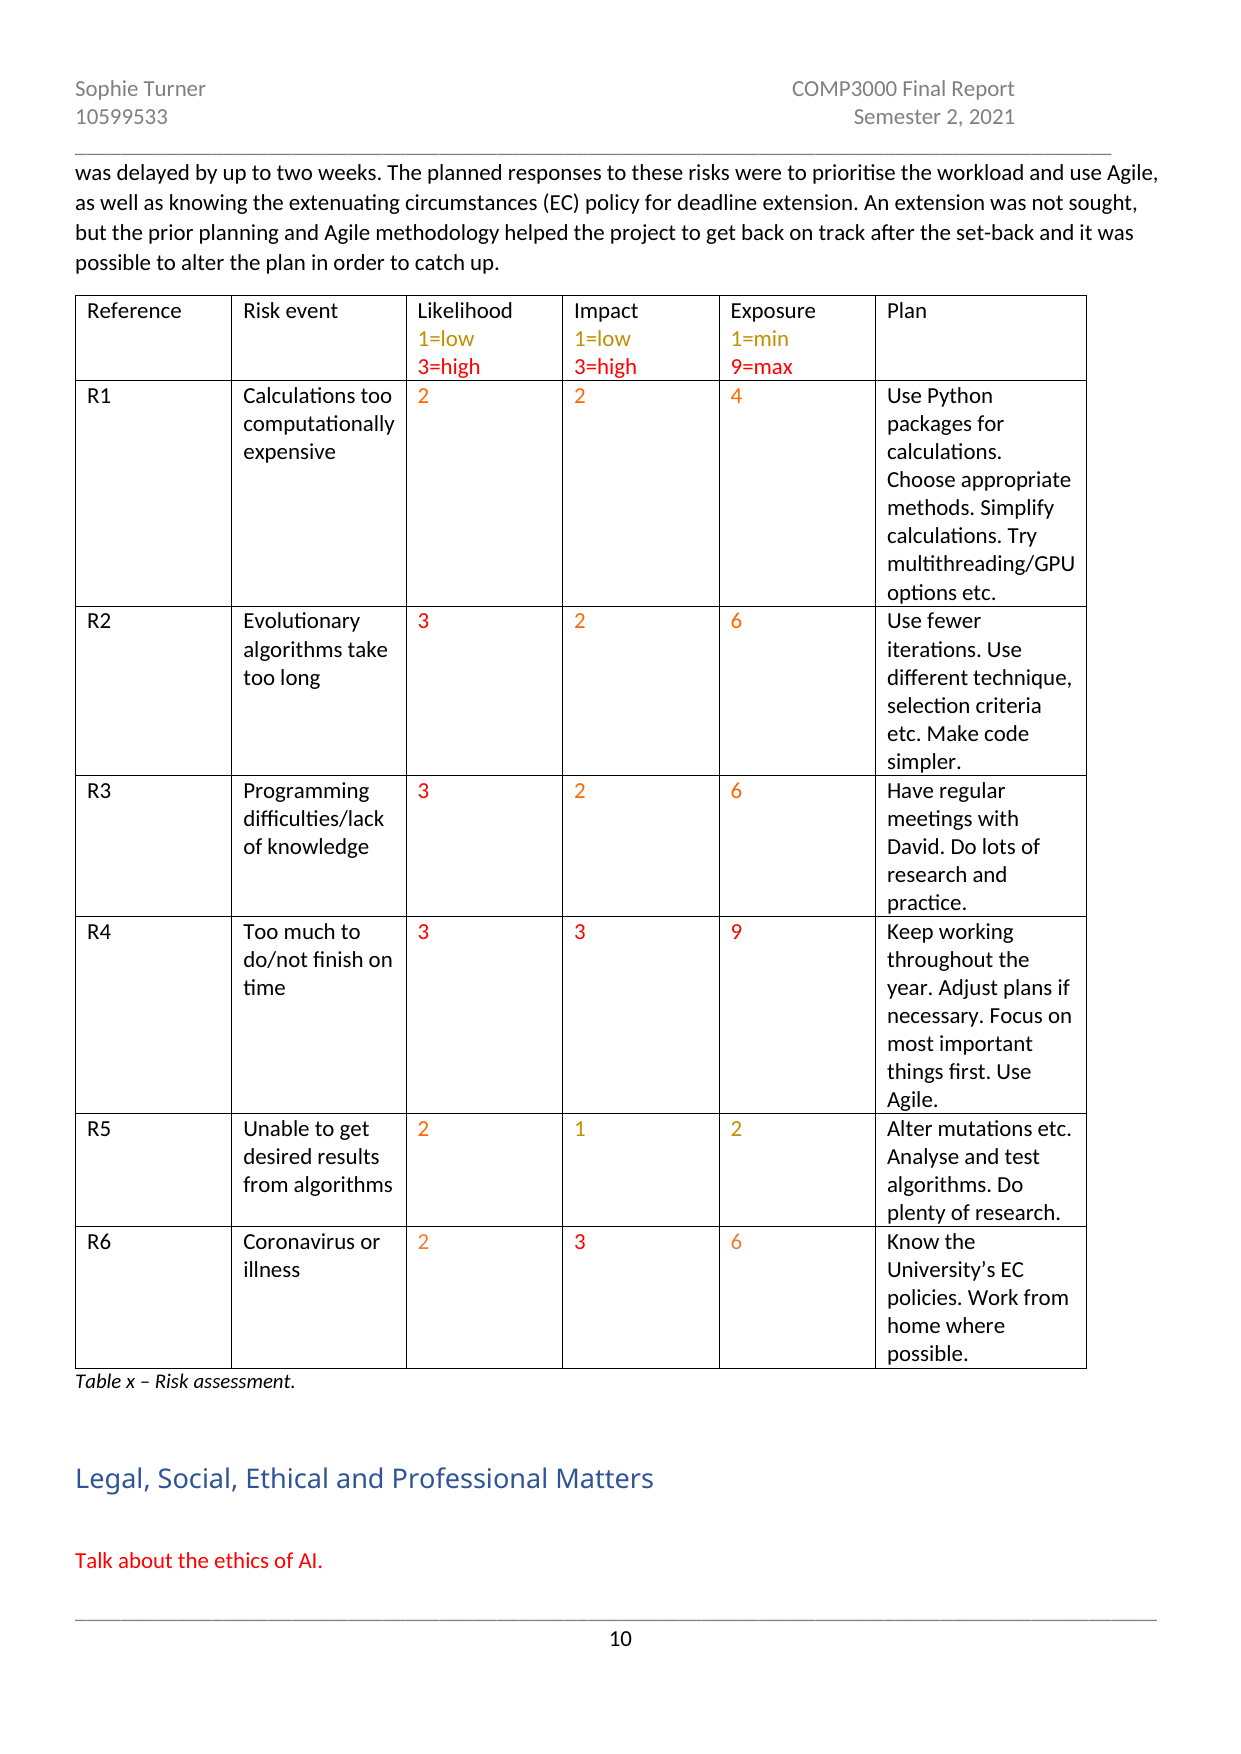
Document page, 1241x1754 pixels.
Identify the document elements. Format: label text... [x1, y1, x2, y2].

table_cell 2 [407, 1227, 562, 1367]
table_cell 3 [563, 917, 719, 1113]
table_cell R6 [76, 1227, 231, 1367]
table_cell 4 [720, 381, 875, 606]
table_cell 6 [720, 607, 875, 775]
table_header Risk event [232, 296, 406, 380]
table_cell Have regular meetings with David. Do lots of research and practice. [876, 776, 1086, 916]
text Table x – Risk assessment. [75, 1368, 1165, 1394]
table_cell 3 [407, 917, 562, 1113]
table_cell 1 [563, 1114, 719, 1226]
table_cell 2 [563, 607, 719, 775]
table_cell 2 [407, 1114, 562, 1226]
table_cell 2 [720, 1114, 875, 1226]
table_cell Use fewer iterations. Use different technique, selection criteria etc. Make code simpler. [876, 607, 1086, 775]
table_cell 2 [407, 381, 562, 606]
table_cell 3 [407, 776, 562, 916]
table_cell R5 [76, 1114, 231, 1226]
table_header Impact 1=low 3=high [563, 296, 719, 380]
table_cell Unable to get desired results from algorithms [232, 1114, 406, 1226]
table_cell 3 [407, 607, 562, 775]
table_header Reference [76, 296, 231, 380]
table_cell R1 [76, 381, 231, 606]
table_cell 2 [563, 381, 719, 606]
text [75, 158, 1165, 276]
table_cell R3 [76, 776, 231, 916]
table_cell Coronavirus or illness [232, 1227, 406, 1367]
table_cell Know the University’s EC policies. Work from home where possible. [876, 1227, 1086, 1367]
table_cell Use Python packages for calculations. Choose appropriate methods. Simplify calculations. Try multithreading/GPU options etc. [876, 381, 1086, 606]
table_cell R4 [76, 917, 231, 1113]
table_cell Alter mutations etc. Analyse and test algorithms. Do plenty of research. [876, 1114, 1086, 1226]
table_cell Calculations too computationally expensive [232, 381, 406, 606]
table_cell 2 [563, 776, 719, 916]
table_header Exposure 1=min 9=max [720, 296, 875, 380]
table_cell R2 [76, 607, 231, 775]
table_header Plan [876, 296, 1086, 380]
table_cell Programming difficulties/lack of knowledge [232, 776, 406, 916]
text Talk about the ethics of AI. [75, 1546, 1165, 1574]
table_cell Keep working throughout the year. Adjust plans if necessary. Focus on most important things first. Use Agile. [876, 917, 1086, 1113]
table_header Likelihood 1=low 3=high [407, 296, 562, 380]
subtitle Legal, Social, Ethical and Professional Matters [75, 1459, 1165, 1496]
table_cell 6 [720, 1227, 875, 1367]
table_cell 9 [720, 917, 875, 1113]
table_cell 3 [563, 1227, 719, 1367]
table_cell Evolutionary algorithms take too long [232, 607, 406, 775]
table_cell 6 [720, 776, 875, 916]
table_cell Too much to do/not finish on time [232, 917, 406, 1113]
